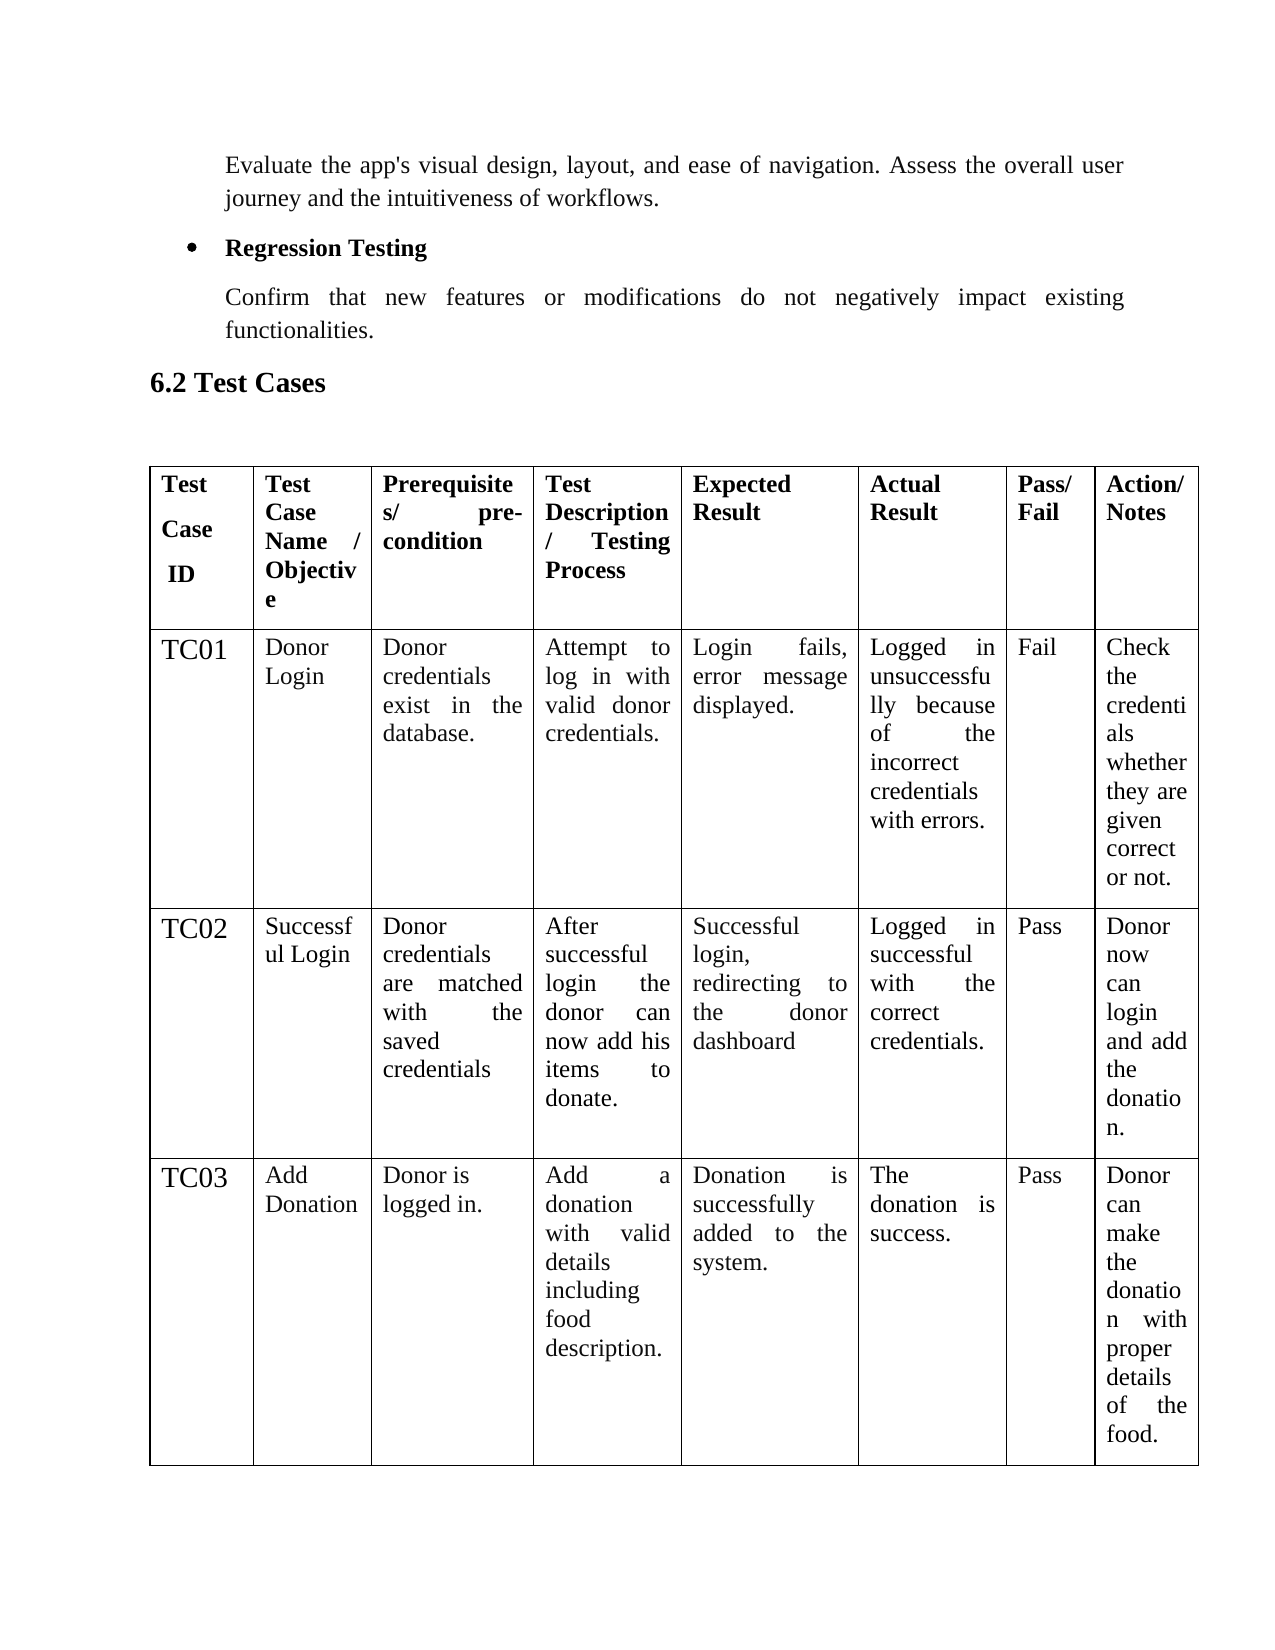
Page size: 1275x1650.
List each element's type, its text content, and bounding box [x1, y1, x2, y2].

table_cell Donor is logged in. [372, 1159, 533, 1465]
table_header Actual Result [859, 467, 1006, 629]
table_cell Attempt to log in with valid donor credentials. [534, 630, 681, 908]
table_cell Donation is successfully added to the system. [682, 1159, 858, 1465]
table_cell Pass [1007, 1159, 1094, 1465]
table_cell Fail [1007, 630, 1094, 908]
table_cell The donation is success. [859, 1159, 1006, 1465]
table_header Test Case Name / Objective [254, 467, 371, 629]
table_cell Donor can make the donation with proper details of the food. [1096, 1159, 1198, 1465]
table_cell Login fails, error message displayed. [682, 630, 858, 908]
table_cell Donor credentials exist in the database. [372, 630, 533, 908]
text Evaluate the app's visual design, layout, and ease of navigation. Assess the overall user journey and the intuitiveness of workflows. [225, 179, 1125, 212]
table_cell Successful Login [254, 909, 371, 1157]
table_header Action/ Notes [1096, 467, 1198, 629]
table_cell Donor Login [254, 630, 371, 908]
table_cell Add a donation with valid details including food description. [534, 1159, 681, 1465]
table_cell Logged in unsuccessfully because of the incorrect credentials with errors. [859, 630, 1006, 908]
table_cell Check the credentials whether they are given correct or not. [1096, 630, 1198, 908]
table_cell Add Donation [254, 1159, 371, 1465]
text Confirm that new features or modifications do not negatively impact existing functionalities. [225, 311, 1125, 344]
table_cell Successful login, redirecting to the donor dashboard [682, 909, 858, 1157]
table_cell Donor now can login and add the donation. [1096, 909, 1198, 1157]
text 6.2 Test Cases [150, 365, 1125, 399]
list Regression Testing [187, 233, 1125, 261]
table_cell Logged in successful with the correct credentials. [859, 909, 1006, 1157]
table_cell After successful login the donor can now add his items to donate. [534, 909, 681, 1157]
table_header Pass/Fail [1007, 467, 1094, 629]
table_header Test Description/ Testing Process [534, 467, 681, 629]
table_cell Donor credentials are matched with the saved credentials [372, 909, 533, 1157]
table_header Test Case ID [151, 467, 253, 629]
table_cell TC01 [151, 630, 253, 908]
table_header Prerequisites/ pre-condition [372, 467, 533, 629]
table_cell TC02 [151, 909, 253, 1157]
table_header Expected Result [682, 467, 858, 629]
table_cell Pass [1007, 909, 1094, 1157]
table_cell TC03 [151, 1159, 253, 1465]
